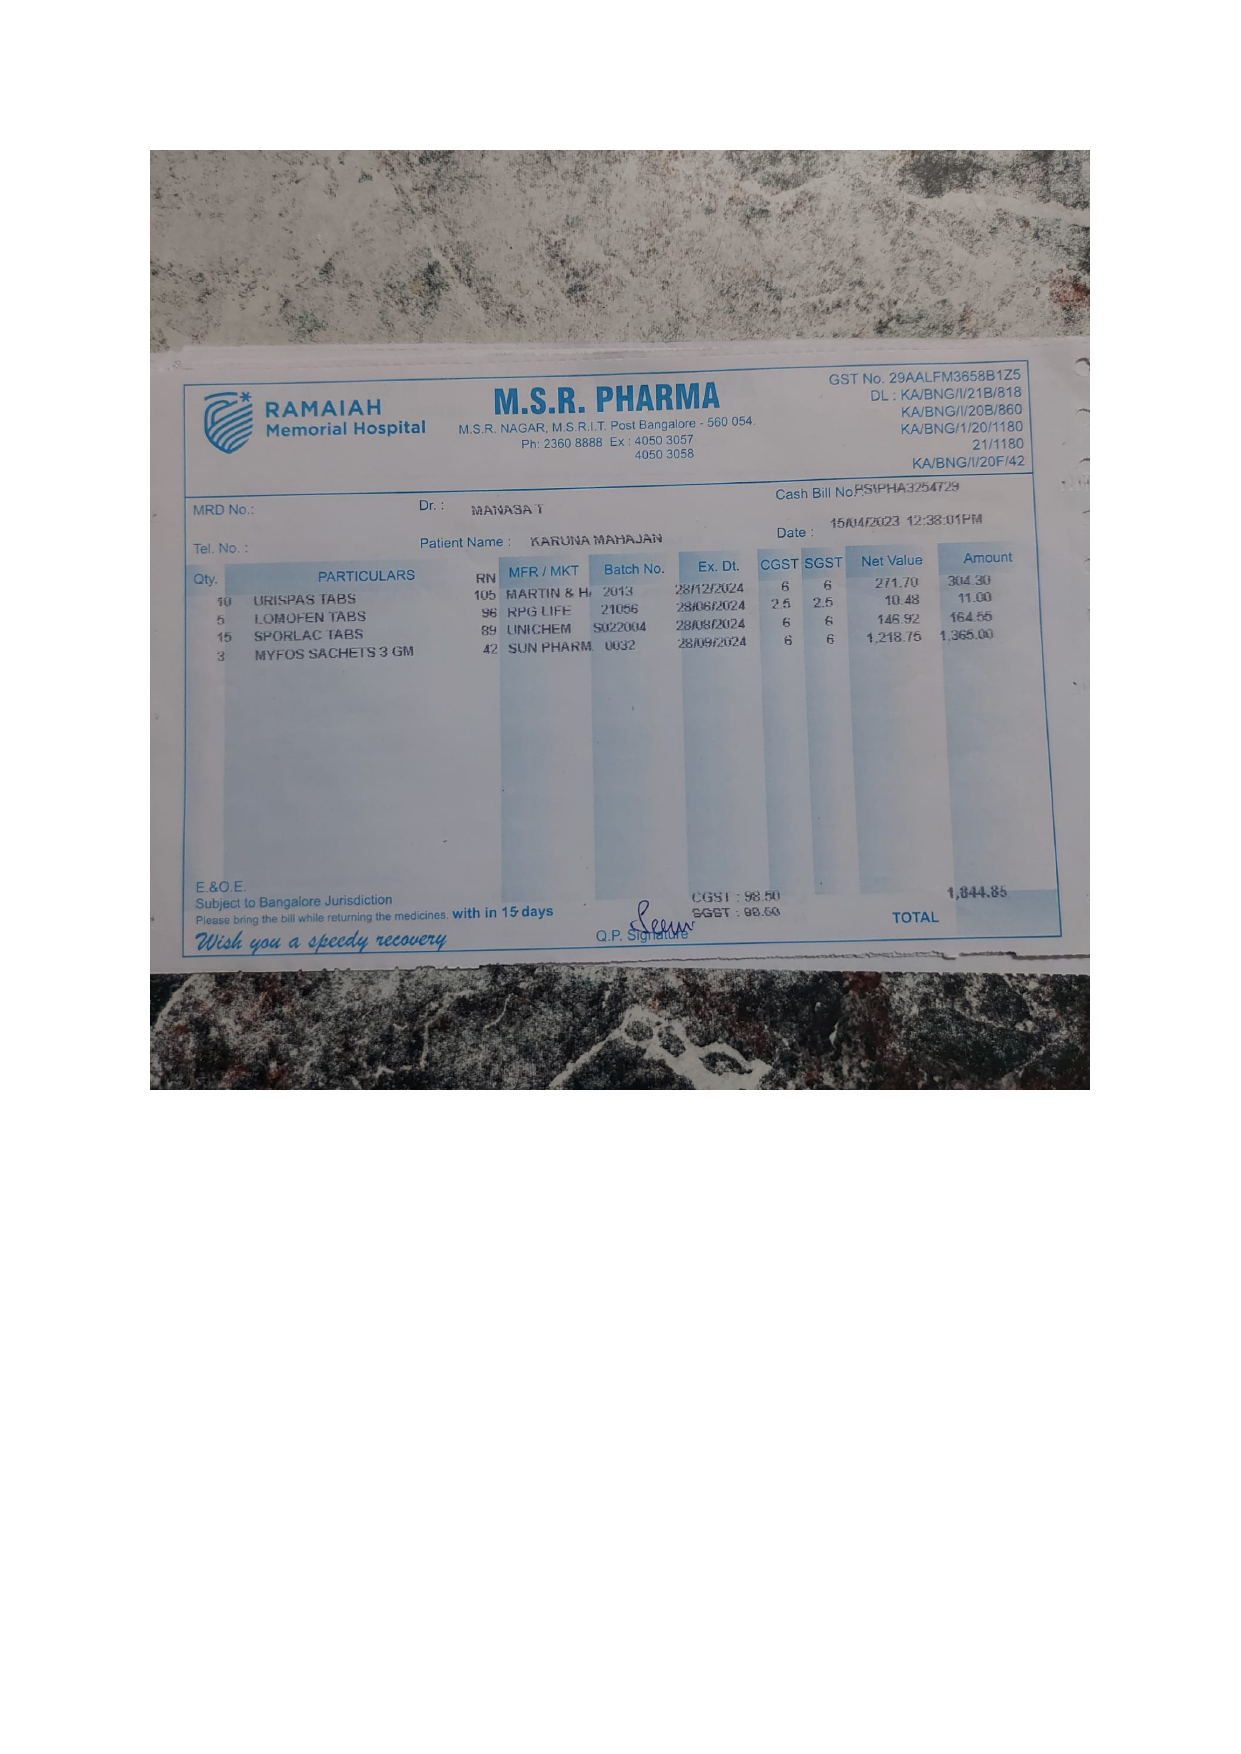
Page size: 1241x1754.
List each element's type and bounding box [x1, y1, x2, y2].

picture [150, 150, 1090, 1090]
